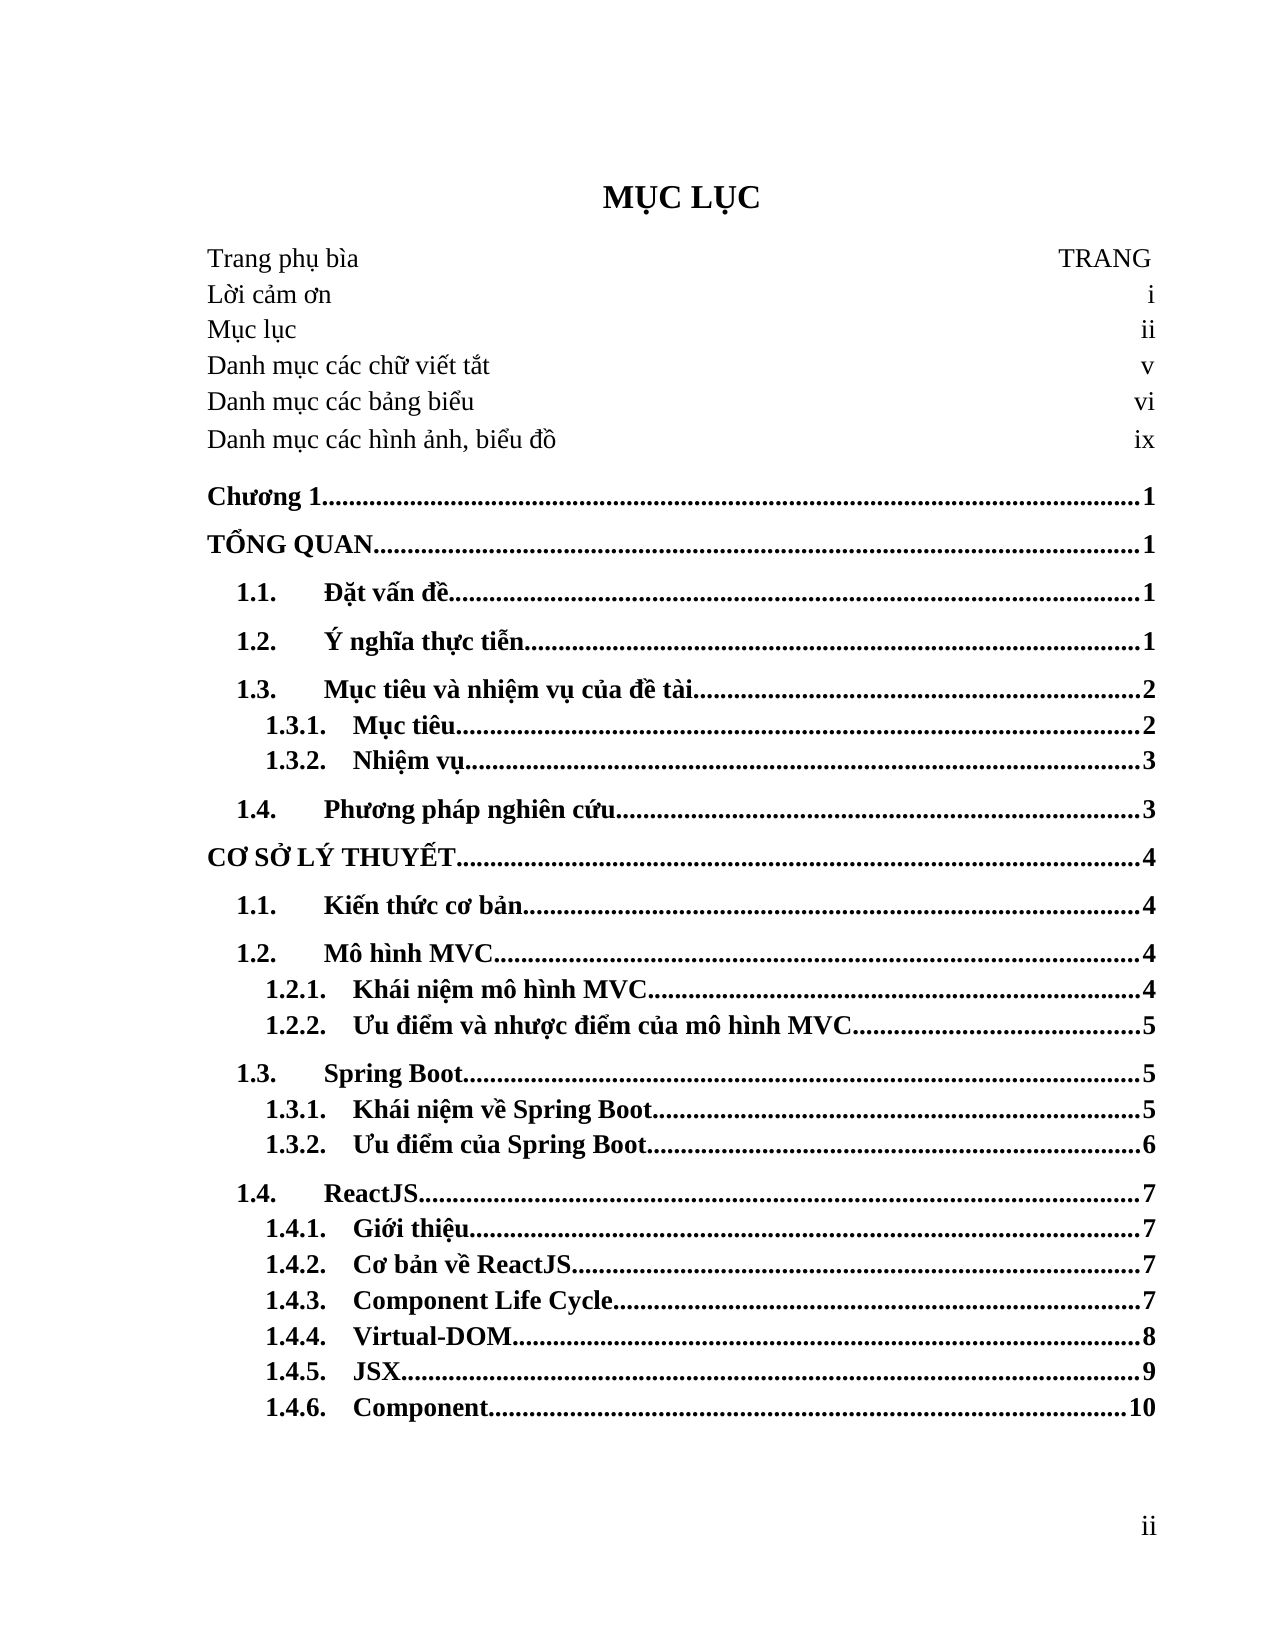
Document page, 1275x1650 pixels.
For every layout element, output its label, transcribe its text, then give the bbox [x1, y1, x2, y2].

text MỤC LỤC [207, 177, 1157, 216]
text Trang phụ bìa TRANG Lời cảm ơn i Mục lục ii Danh mục các chữ viết tắt v Danh mục các bảng biểu vi Danh mục các hình ảnh, biểu đồ ix [207, 242, 1157, 454]
